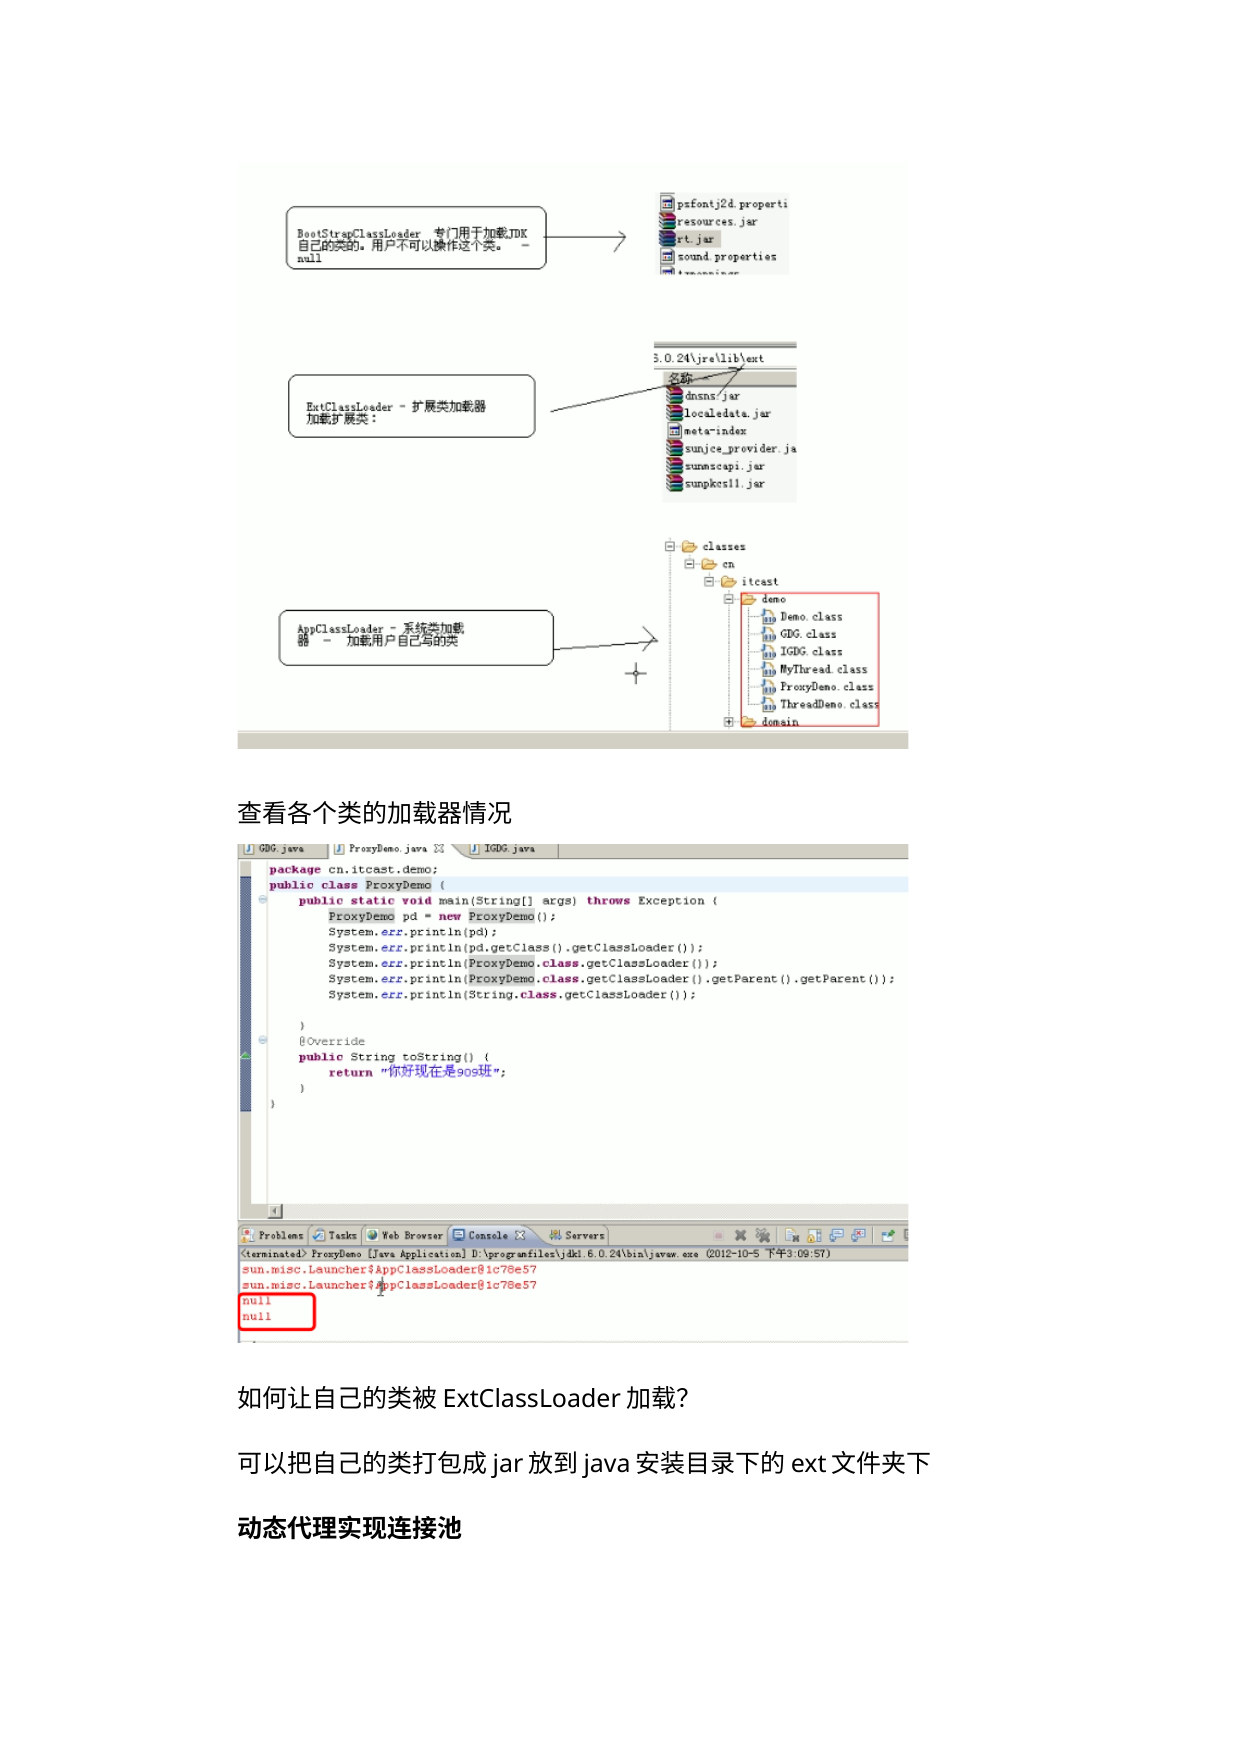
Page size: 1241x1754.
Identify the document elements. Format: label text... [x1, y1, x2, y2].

text 如何让自己的类被ExtClassLoader加载？ [187, 1364, 1053, 1429]
text 查看各个类的加载器情况 [187, 779, 1053, 844]
text 动态代理实现连接池 [187, 1494, 1053, 1559]
picture [237, 162, 909, 749]
picture [237, 844, 909, 1343]
text 可以把自己的类打包成jar放到java安装目录下的ext文件夹下 [187, 1429, 1053, 1494]
